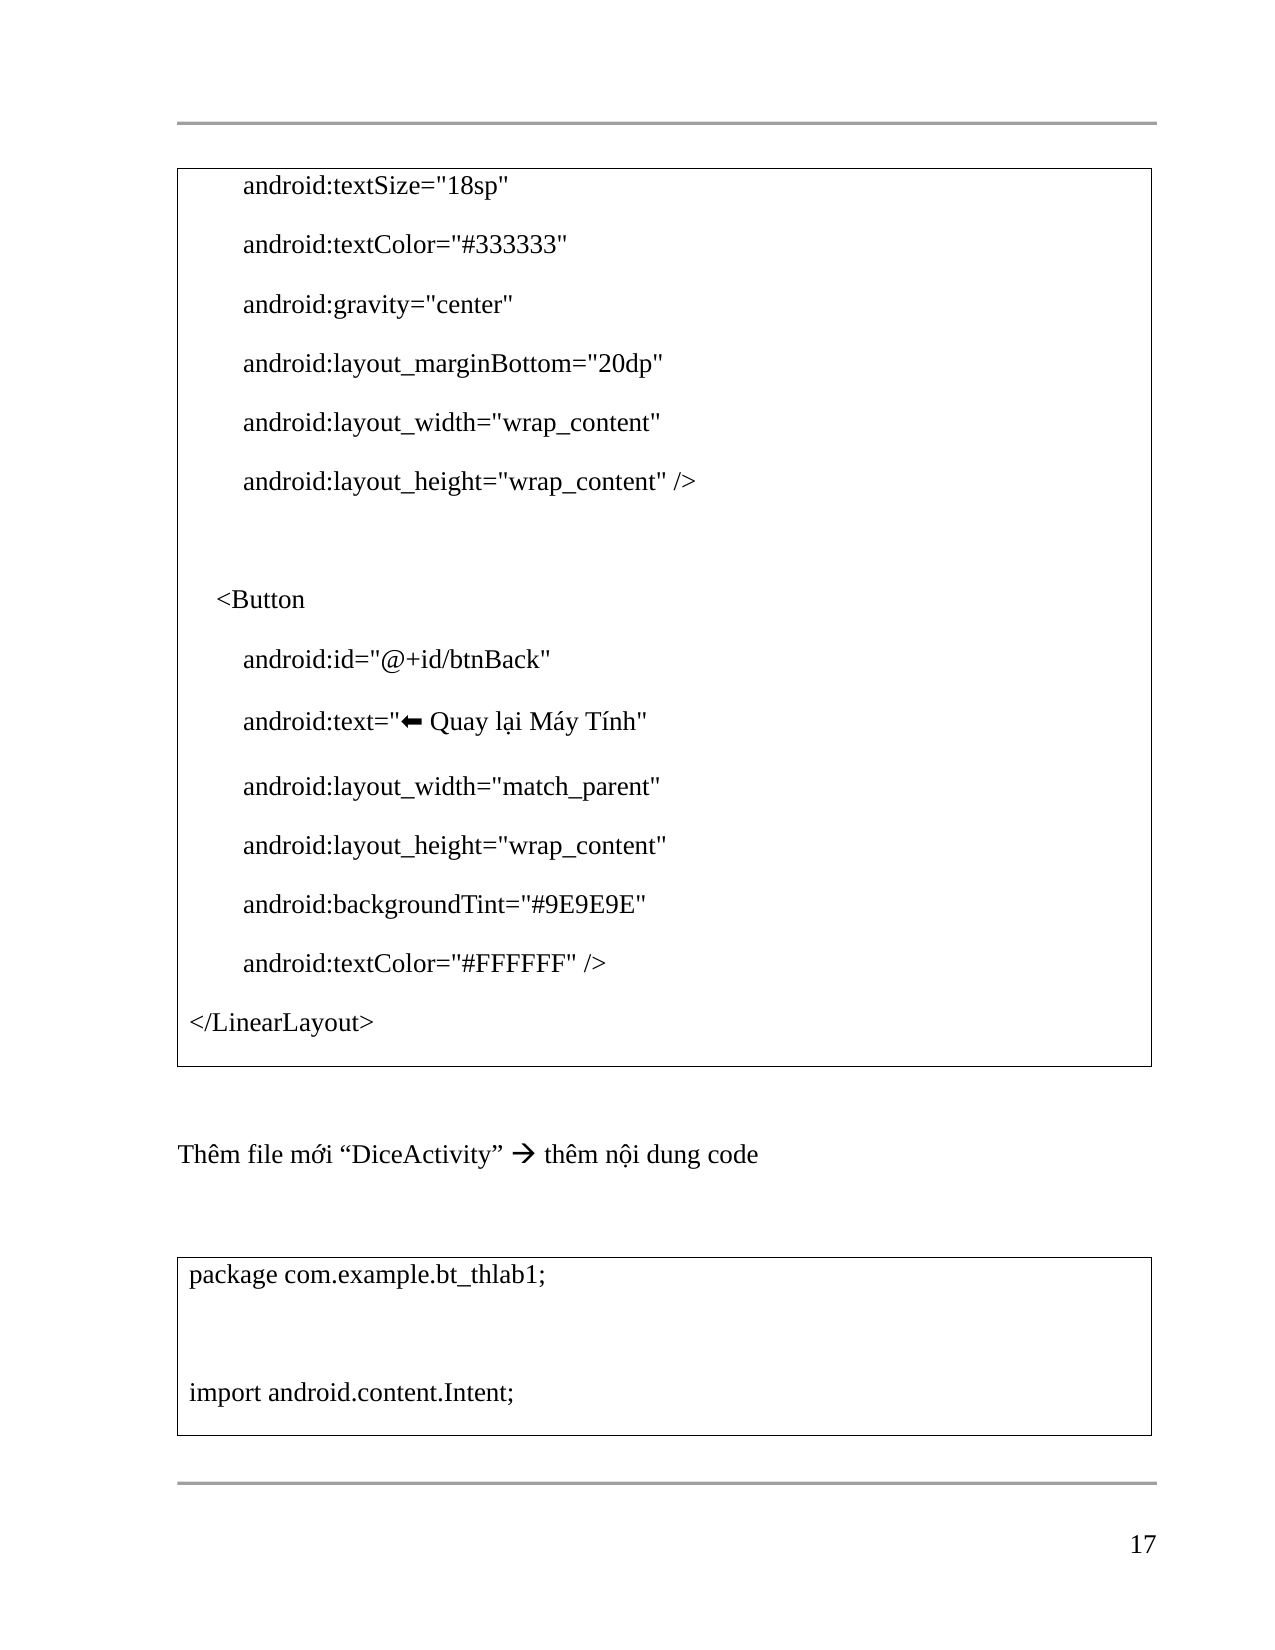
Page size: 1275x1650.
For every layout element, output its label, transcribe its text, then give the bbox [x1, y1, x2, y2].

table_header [178, 169, 1151, 1066]
text Thêm file mới “DiceActivity” thêm nội dung code [177, 1138, 1156, 1169]
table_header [178, 1258, 1151, 1435]
